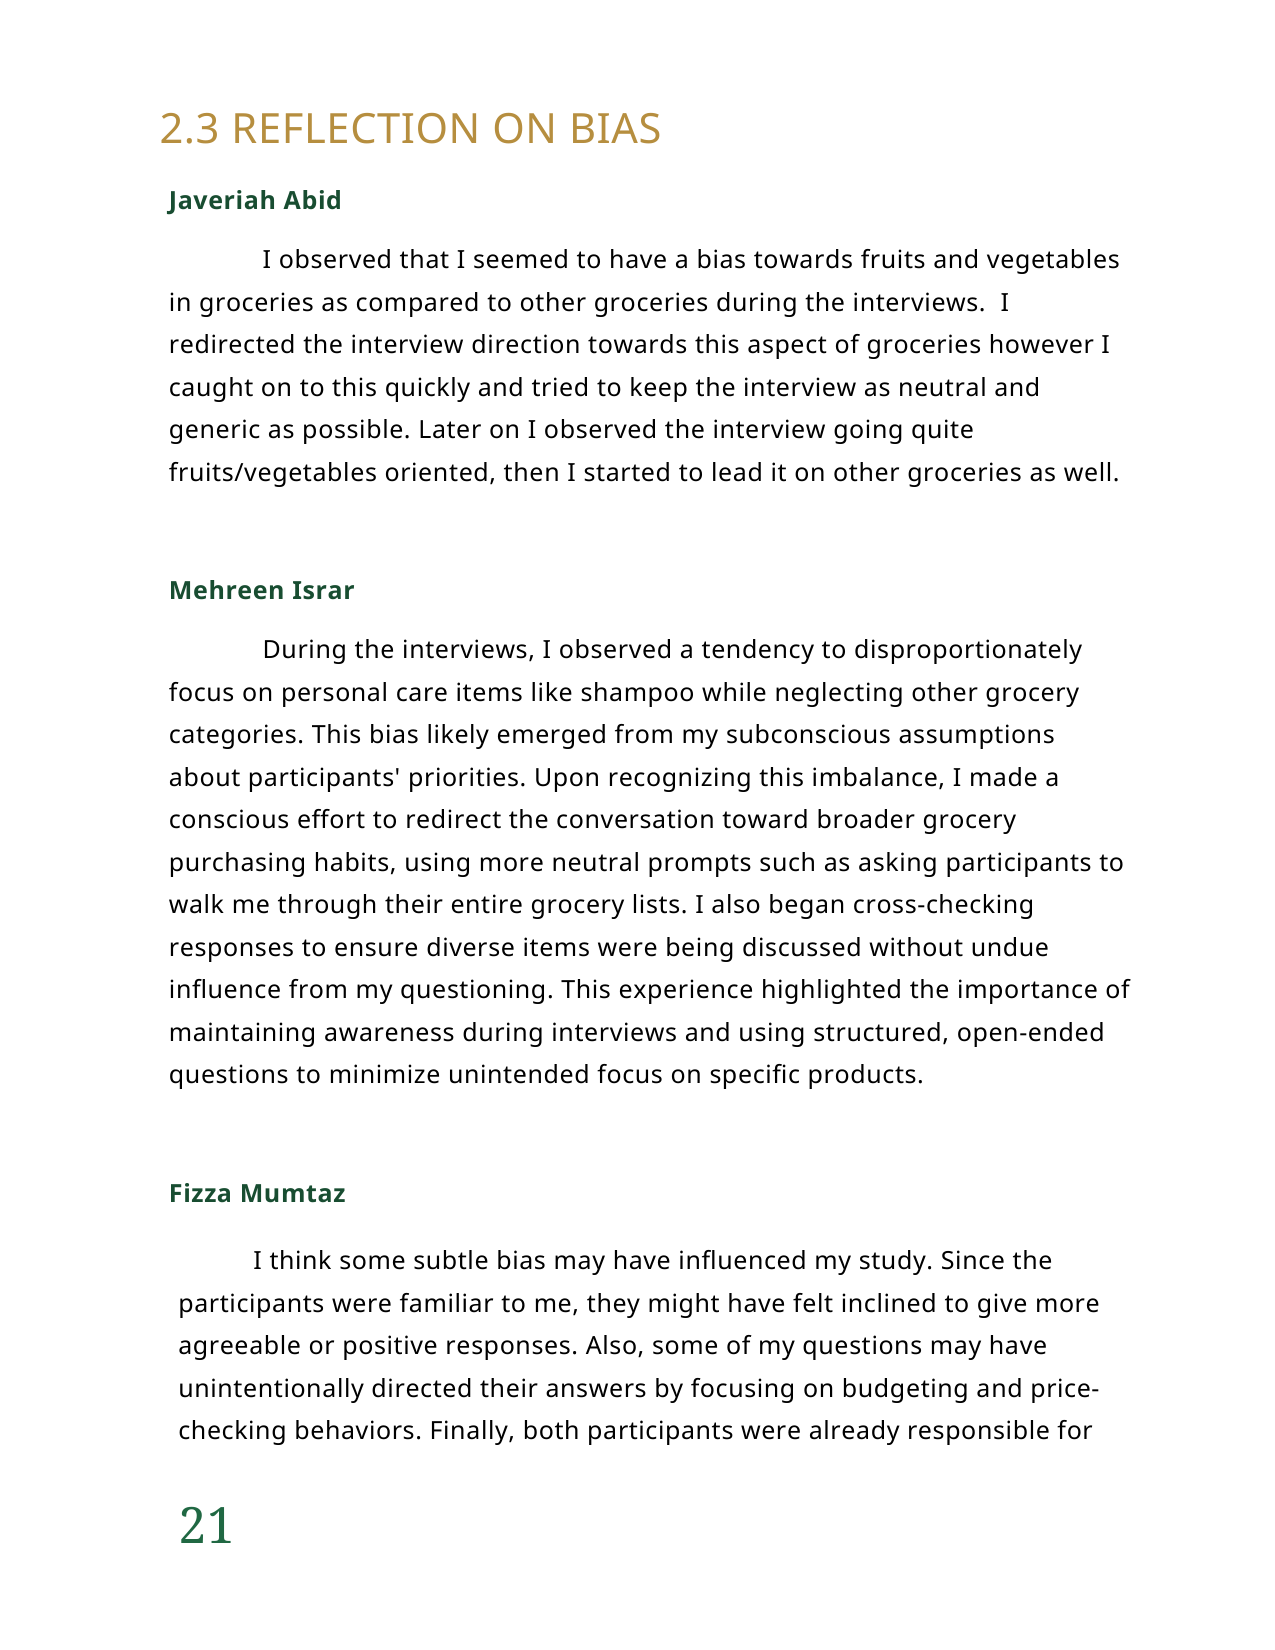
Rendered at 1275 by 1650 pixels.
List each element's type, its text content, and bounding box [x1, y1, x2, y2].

subtitle Javeriah Abid [169, 183, 1275, 217]
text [178, 1243, 1134, 1447]
subtitle Fizza Mumtaz [169, 1175, 1275, 1209]
text During the interviews, I observed a tendency to disproportionately focus on personal care items like shampoo while neglecting other grocery categories. This bias likely emerged from my subconscious assumptions about participants' priorities. Upon recognizing this imbalance, I made a conscious effort to redirect the conversation toward broader grocery purchasing habits, using more neutral prompts such as asking participants to walk me through their entire grocery lists. I also began cross-checking responses to ensure diverse items were being discussed without undue influence from my questioning. This experience highlighted the importance of maintaining awareness during interviews and using structured, open-ended questions to minimize unintended focus on specific products. [169, 632, 1134, 1091]
subtitle Mehreen Israr [169, 573, 1275, 607]
subtitle 2.3 reflection on bias [159, 99, 1275, 156]
text I observed that I seemed to have a bias towards fruits and vegetables in groceries as compared to other groceries during the interviews. I redirected the interview direction towards this aspect of groceries however I caught on to this quickly and tried to keep the interview as neutral and generic as possible. Later on I observed the interview going quite fruits/vegetables oriented, then I started to lead it on other groceries as well. [169, 242, 1134, 488]
